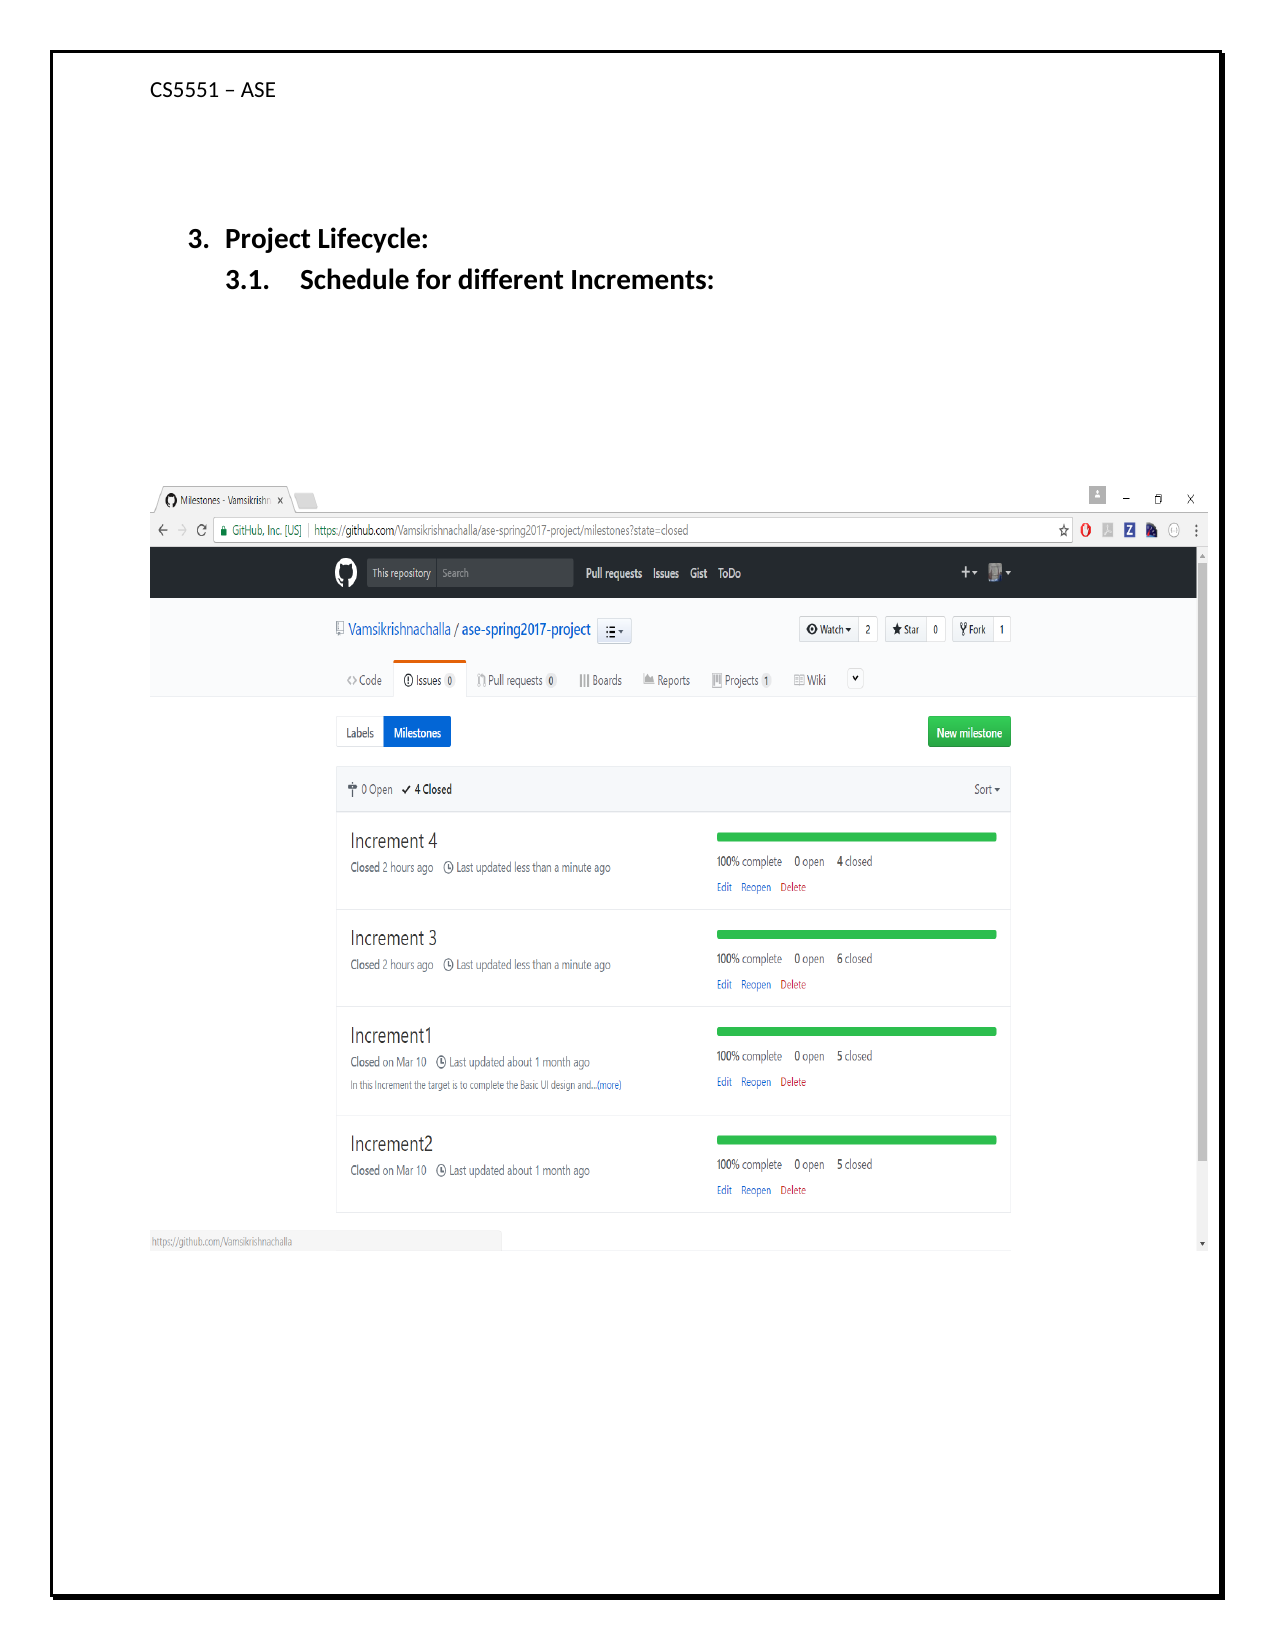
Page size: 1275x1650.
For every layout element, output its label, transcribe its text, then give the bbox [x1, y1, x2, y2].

list Project Lifecycle: [187, 220, 1122, 256]
list Schedule for different Increments: [225, 261, 1122, 297]
picture [150, 486, 1208, 1251]
